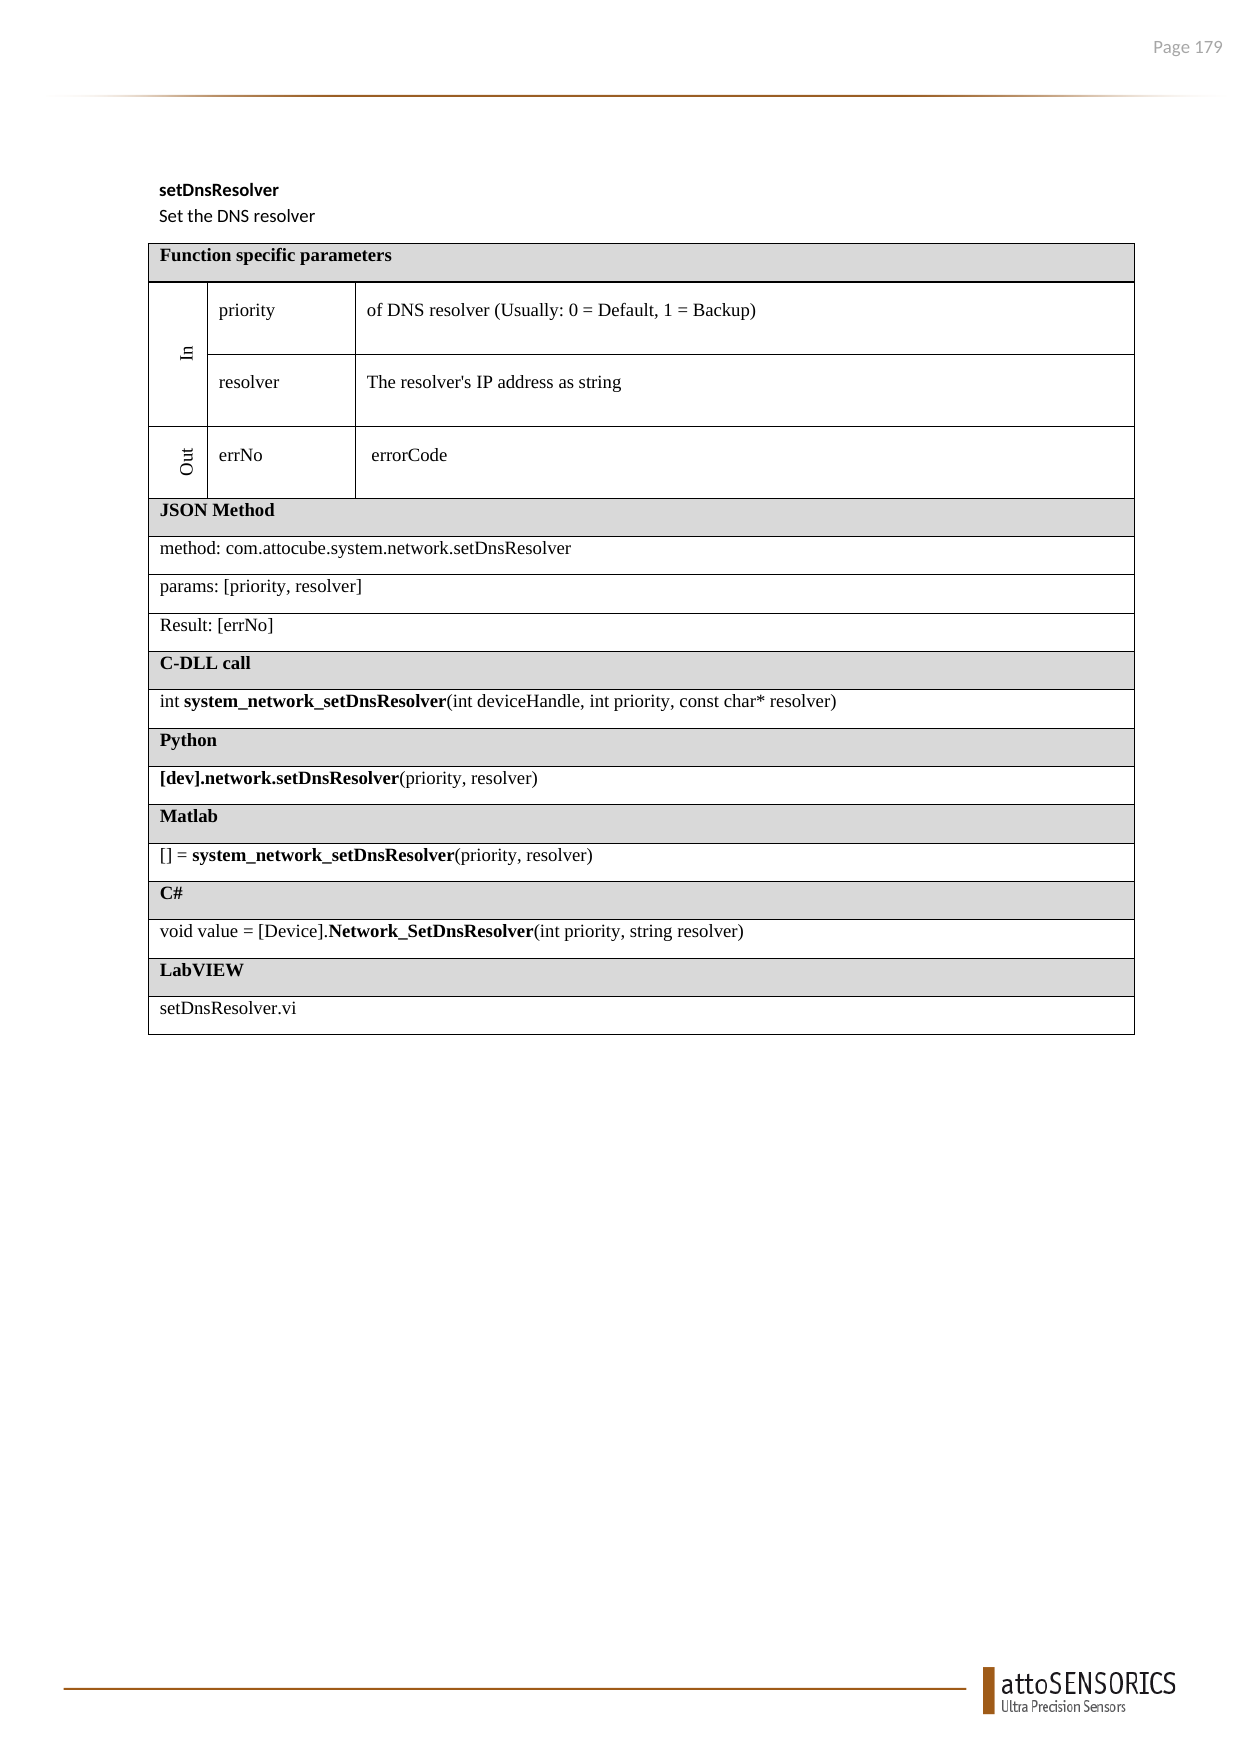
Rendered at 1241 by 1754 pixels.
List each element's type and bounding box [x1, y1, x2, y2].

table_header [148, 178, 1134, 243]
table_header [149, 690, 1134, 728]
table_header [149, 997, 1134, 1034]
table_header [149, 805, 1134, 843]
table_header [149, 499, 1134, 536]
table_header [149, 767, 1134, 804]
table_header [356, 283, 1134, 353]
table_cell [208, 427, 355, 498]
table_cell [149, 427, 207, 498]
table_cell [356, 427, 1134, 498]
picture [46, 84, 1228, 110]
picture [63, 1666, 1214, 1715]
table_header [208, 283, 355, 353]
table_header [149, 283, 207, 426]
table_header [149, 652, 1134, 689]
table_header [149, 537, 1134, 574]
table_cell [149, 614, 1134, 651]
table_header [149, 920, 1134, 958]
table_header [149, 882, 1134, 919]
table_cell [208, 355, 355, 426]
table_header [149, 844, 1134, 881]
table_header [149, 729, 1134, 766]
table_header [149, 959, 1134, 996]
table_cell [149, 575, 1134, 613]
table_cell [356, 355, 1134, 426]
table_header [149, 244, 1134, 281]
